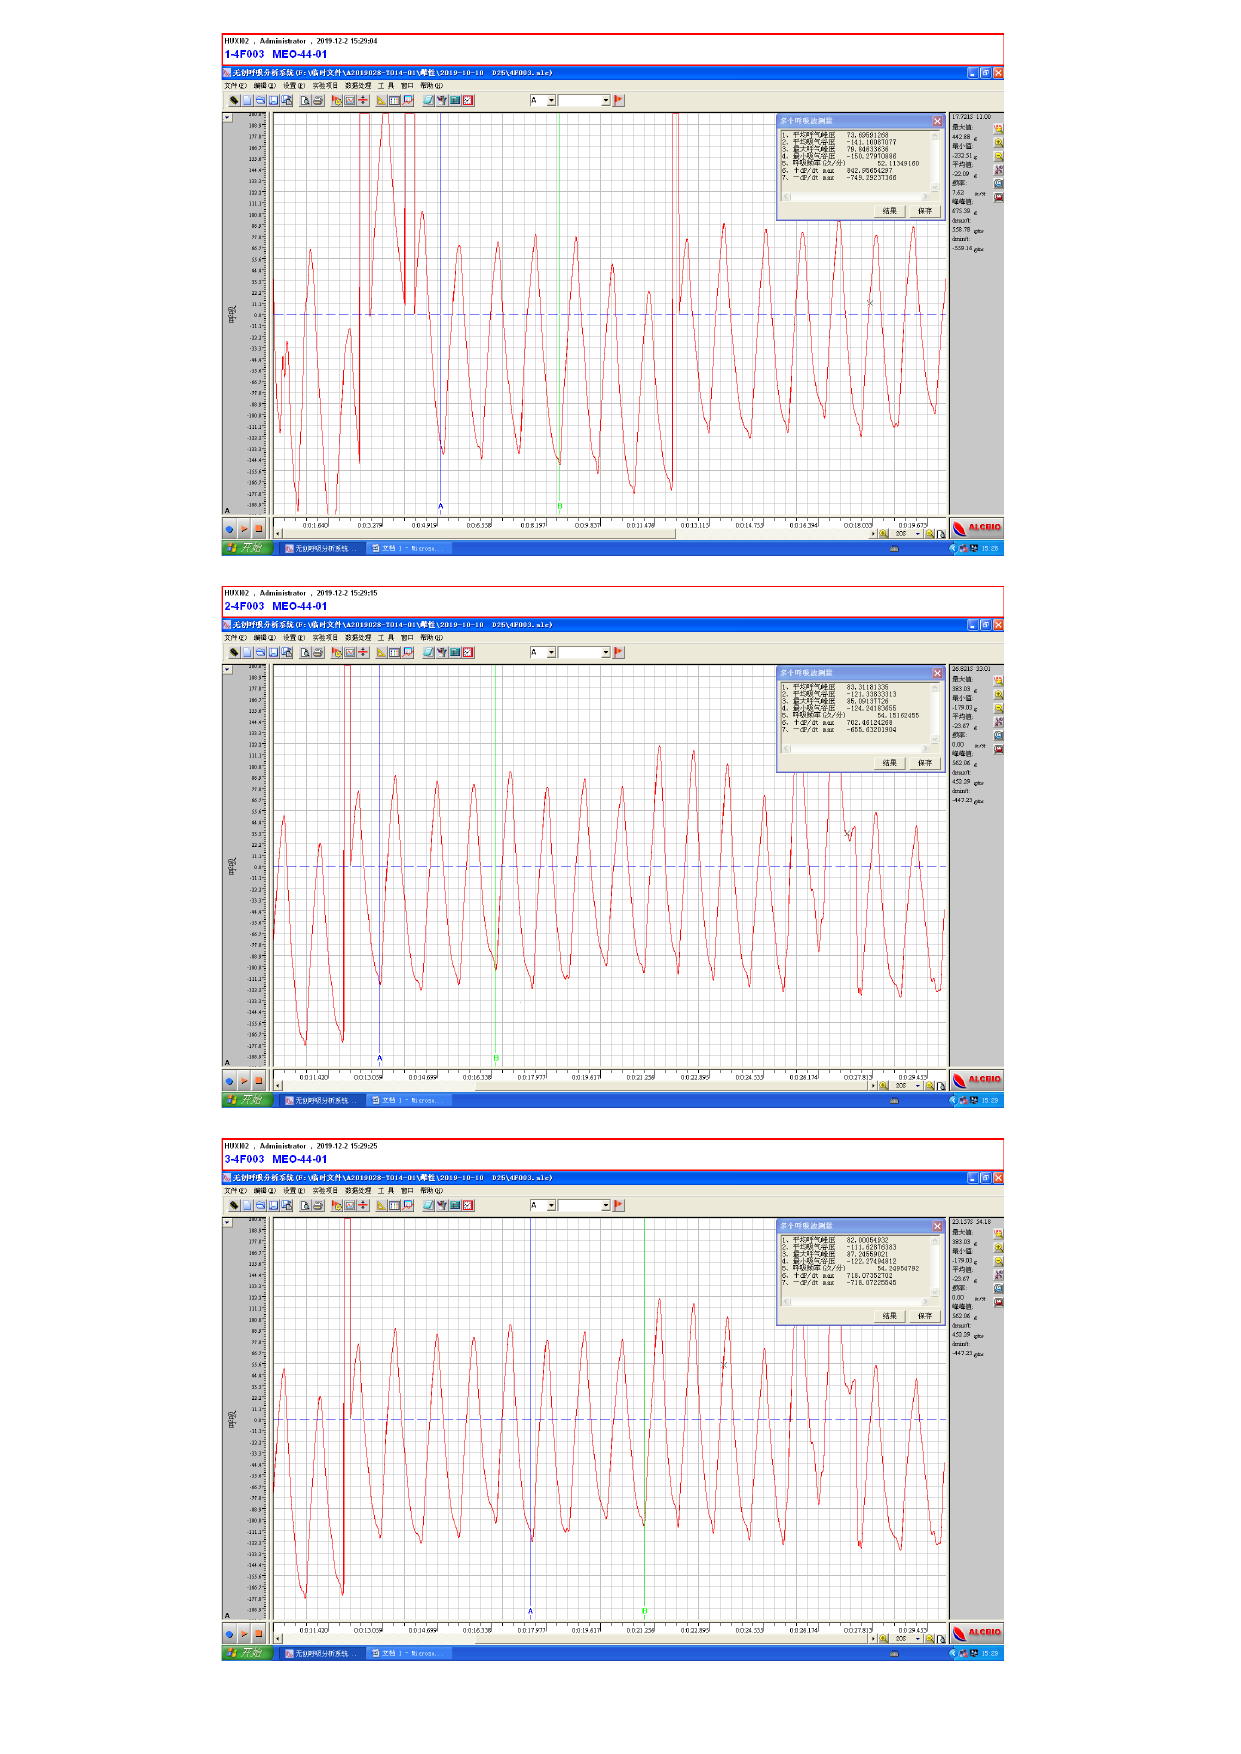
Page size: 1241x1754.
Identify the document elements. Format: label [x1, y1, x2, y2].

picture [221, 586, 1004, 1108]
picture [221, 1138, 1004, 1661]
picture [221, 33, 1004, 556]
